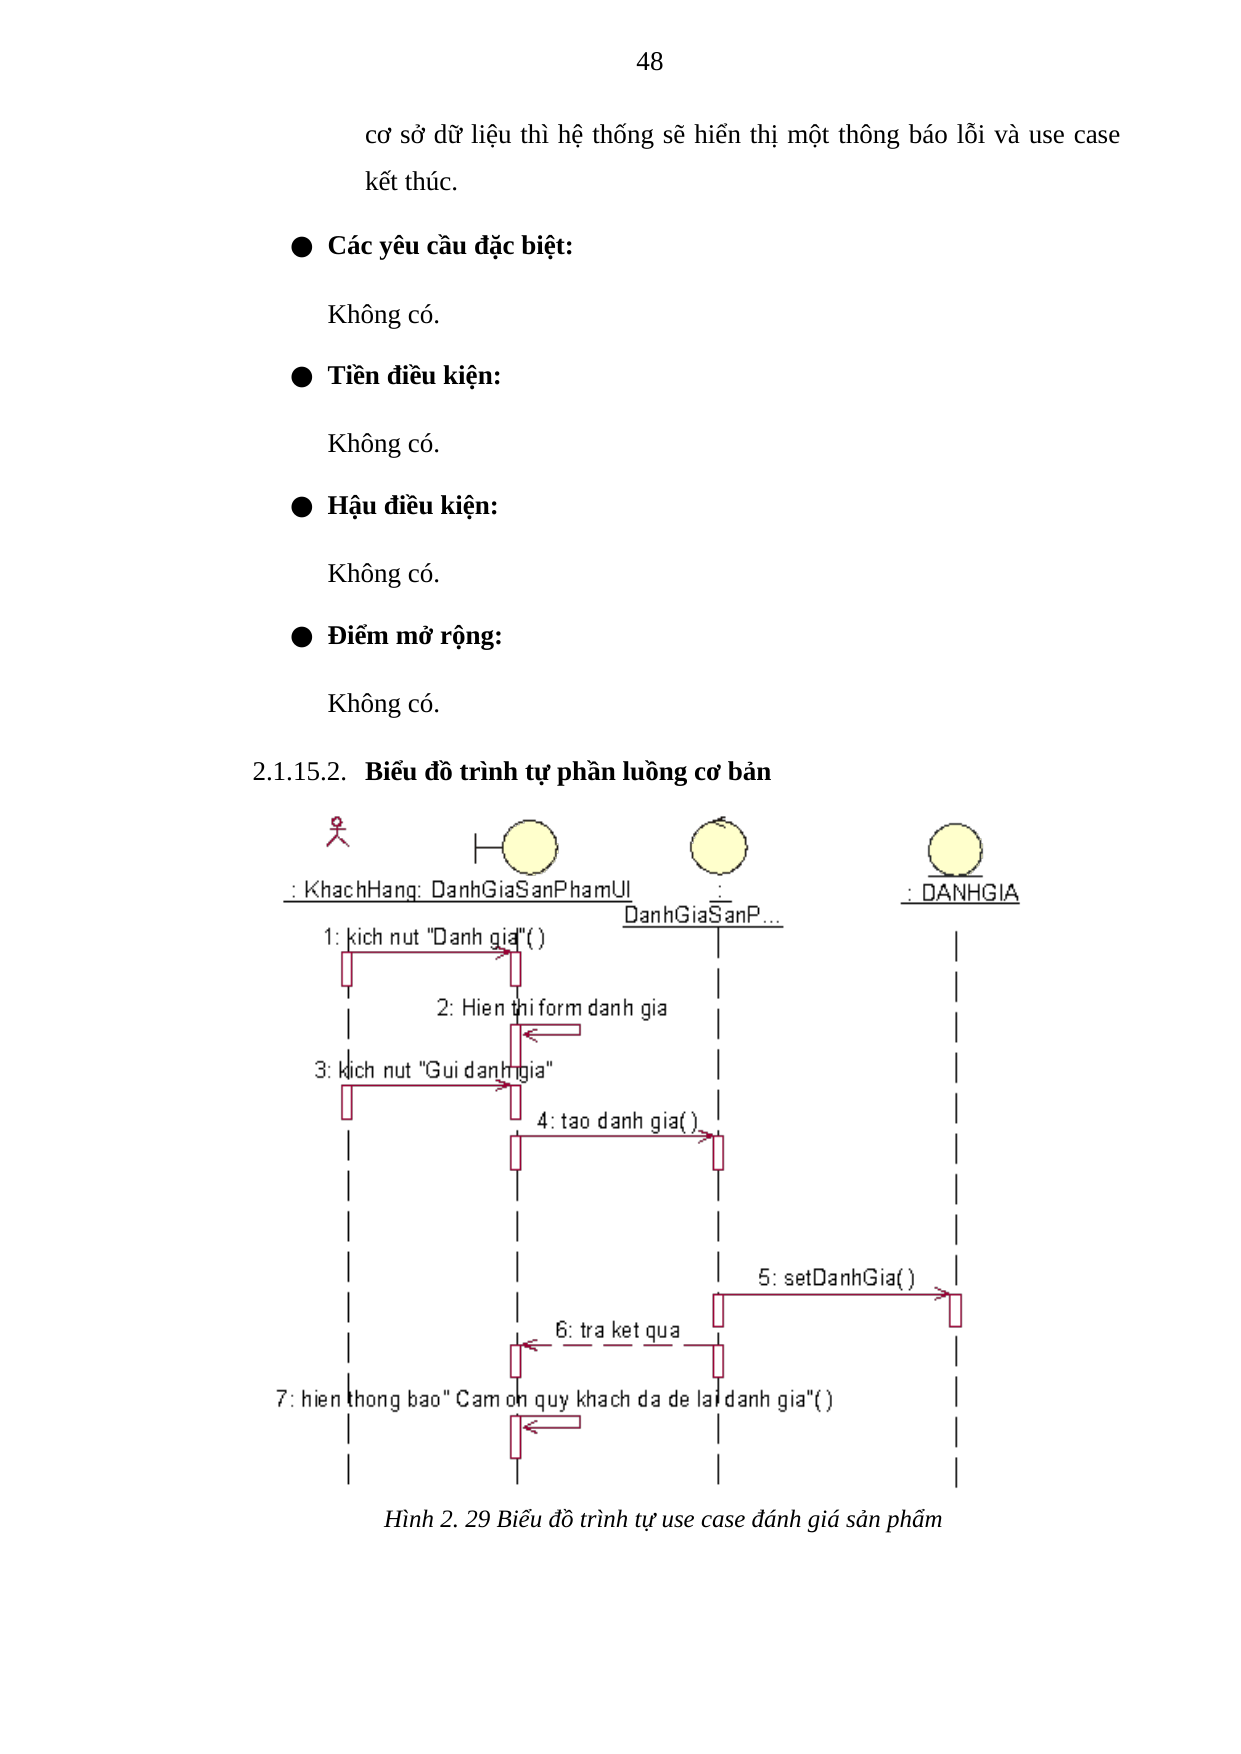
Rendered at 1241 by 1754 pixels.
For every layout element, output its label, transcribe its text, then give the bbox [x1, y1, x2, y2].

picture [269, 801, 1030, 1489]
text Hình 2. 29 Biểu đồ trình tự use case đánh giá sản phẩm [207, 1504, 1122, 1533]
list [327, 118, 1122, 196]
list Điểm mở rộng: [290, 604, 1122, 660]
list Tiền điều kiện: [290, 344, 1122, 400]
list Các yêu cầu đặc biệt: [290, 214, 1122, 270]
list Biểu đồ trình tự phần luồng cơ bản [252, 755, 1122, 786]
list Hậu điều kiện: [290, 474, 1122, 530]
text Không có. [252, 687, 1122, 718]
text Không có. [252, 557, 1122, 589]
text Không có. [252, 428, 1122, 459]
text Không có. [252, 298, 1122, 329]
